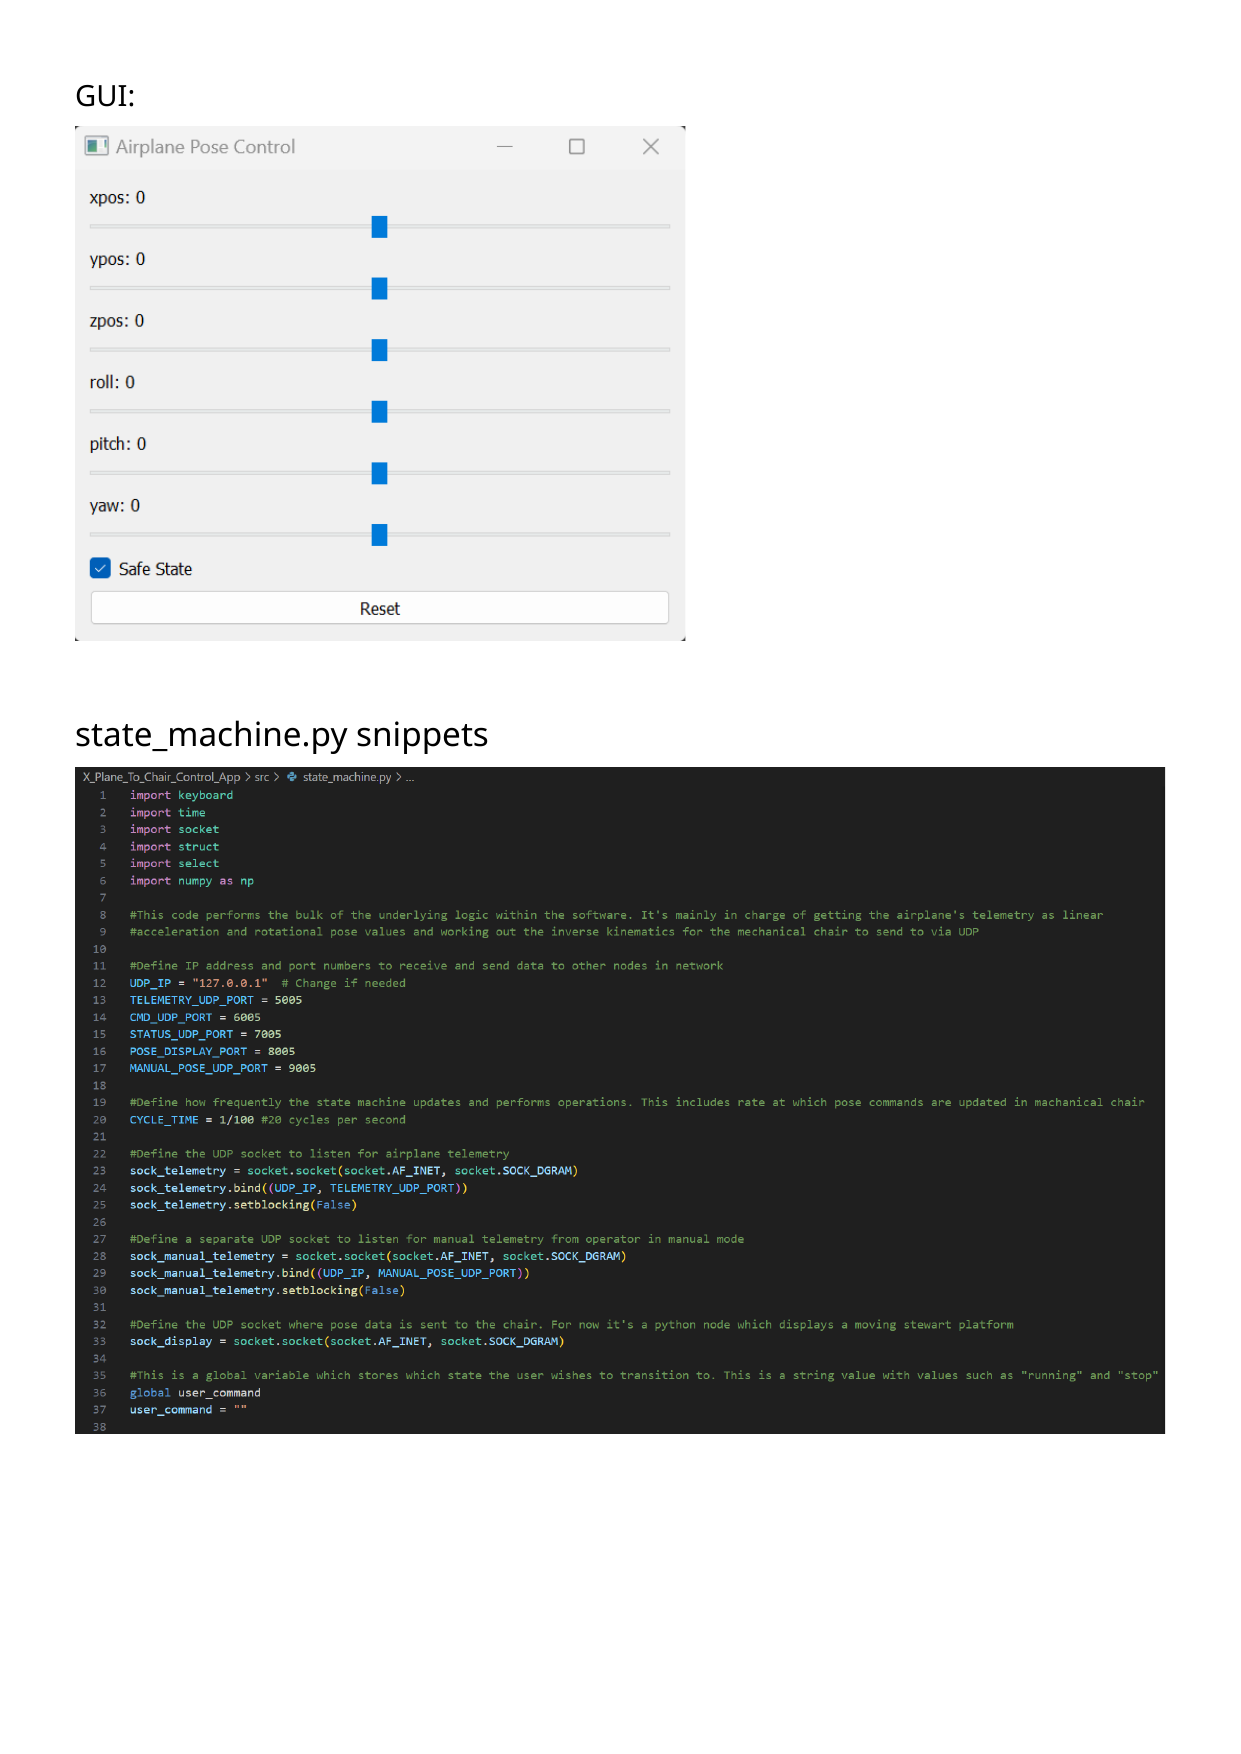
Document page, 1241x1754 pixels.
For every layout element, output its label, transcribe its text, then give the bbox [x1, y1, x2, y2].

subtitle GUI: [75, 75, 1165, 115]
picture [75, 767, 1166, 1434]
picture [75, 126, 686, 641]
subtitle state_machine.py snippets [75, 710, 1165, 756]
